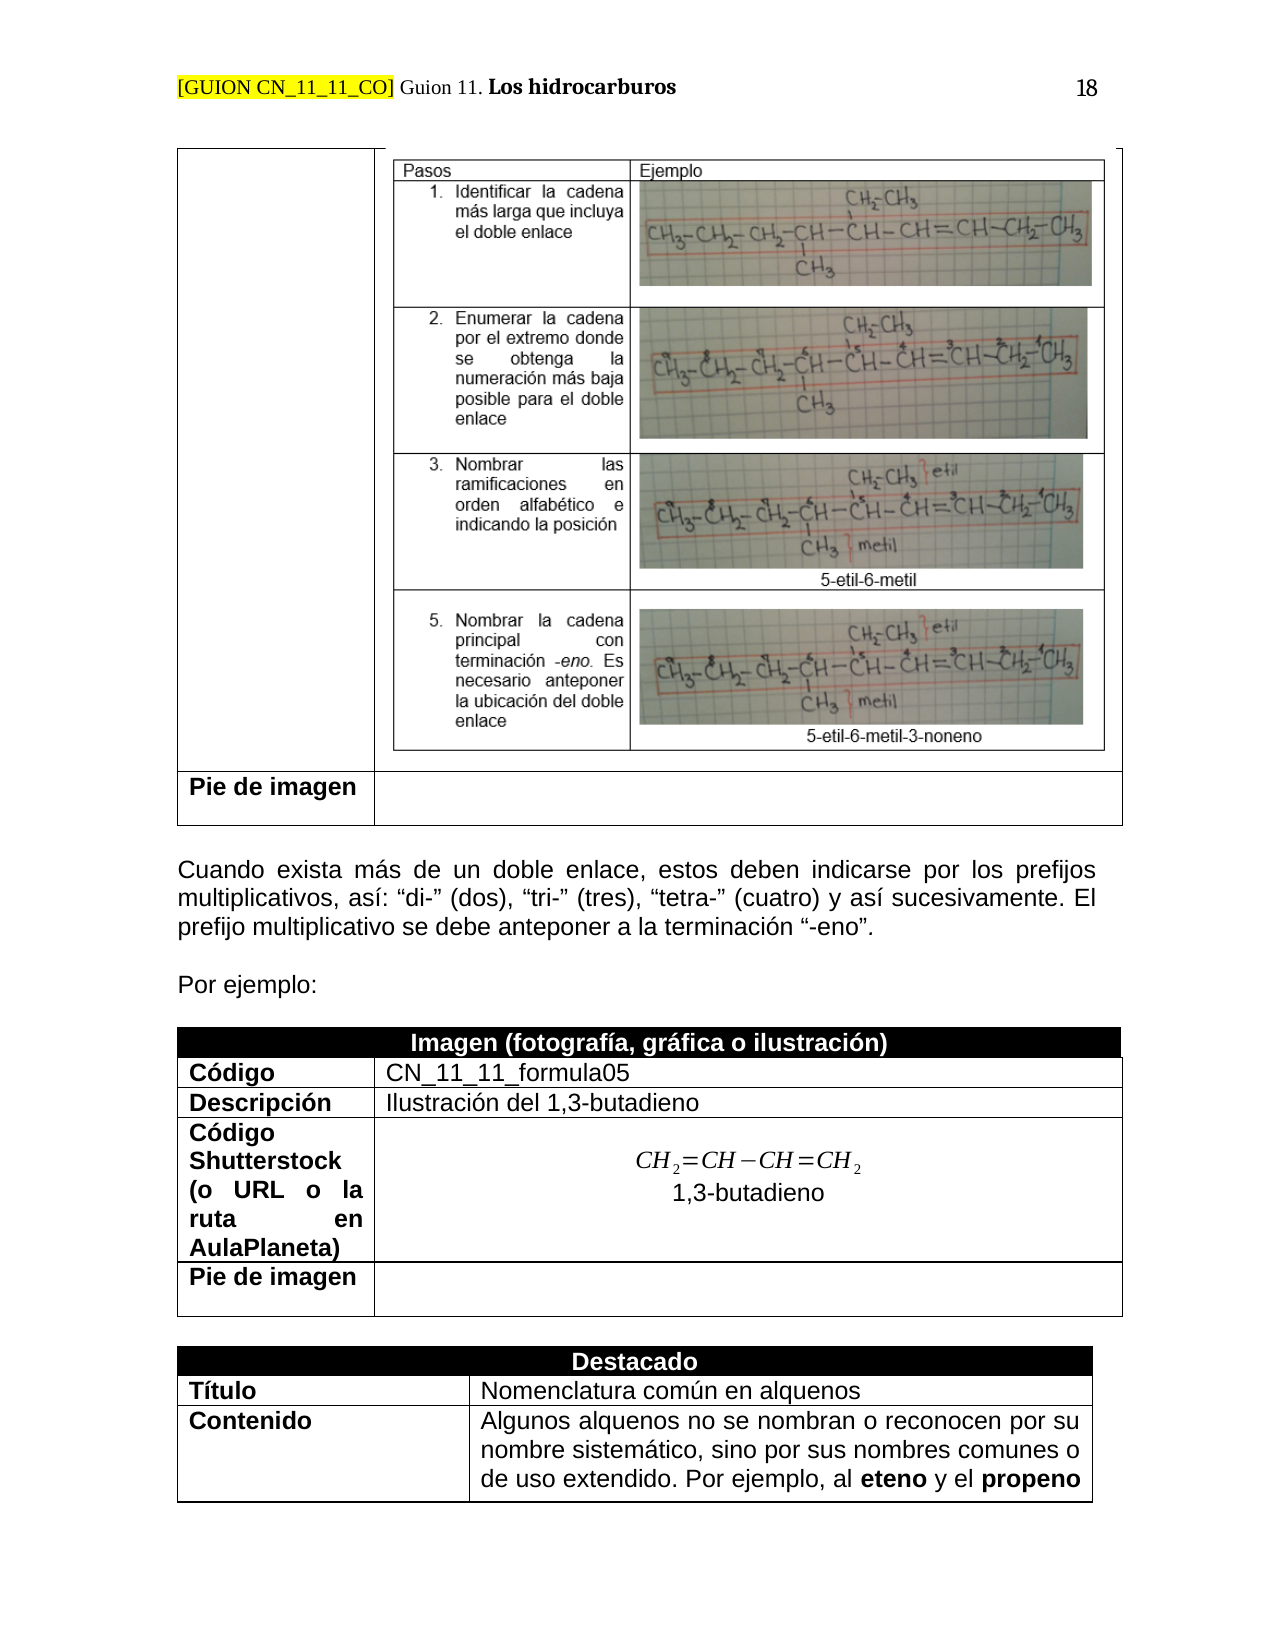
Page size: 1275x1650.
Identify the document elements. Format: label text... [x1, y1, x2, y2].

table_cell Ilustración del 1,3-butadieno [375, 1088, 1122, 1117]
table_cell [1117, 149, 1122, 771]
table_cell Contenido [178, 1406, 469, 1501]
table_cell Pie de imagen [178, 772, 374, 825]
table_header Destacado [178, 1347, 1092, 1375]
table_cell Código [178, 1058, 374, 1087]
table_cell [375, 772, 1122, 825]
table_cell [375, 149, 385, 771]
table_cell Descripción [178, 1088, 374, 1117]
text Por ejemplo: [177, 970, 1098, 998]
table_header Imagen (fotografía, gráfica o ilustración) [178, 1028, 1120, 1057]
text Cuando exista más de un doble enlace, estos deben indicarse por los prefijos multiplicativos, así: “di-” (dos), “tri-” (tres), “tetra-” (cuatro) y así sucesivamente. El prefijo multiplicativo se debe anteponer a la terminación “-eno”. [177, 855, 1098, 941]
table_cell [375, 1263, 1122, 1316]
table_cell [178, 149, 374, 771]
table_cell Nomenclatura común en alquenos [470, 1376, 1092, 1405]
picture [385, 148, 1117, 771]
table_cell Título [178, 1376, 469, 1405]
table_cell Código Shutterstock (o URL o la ruta en AulaPlaneta) [178, 1118, 374, 1261]
table_cell Pie de imagen [178, 1263, 374, 1316]
table_cell 1,3-butadieno [375, 1118, 1122, 1261]
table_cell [470, 1406, 1092, 1501]
table_cell CN_11_11_formula05 [375, 1058, 1122, 1087]
